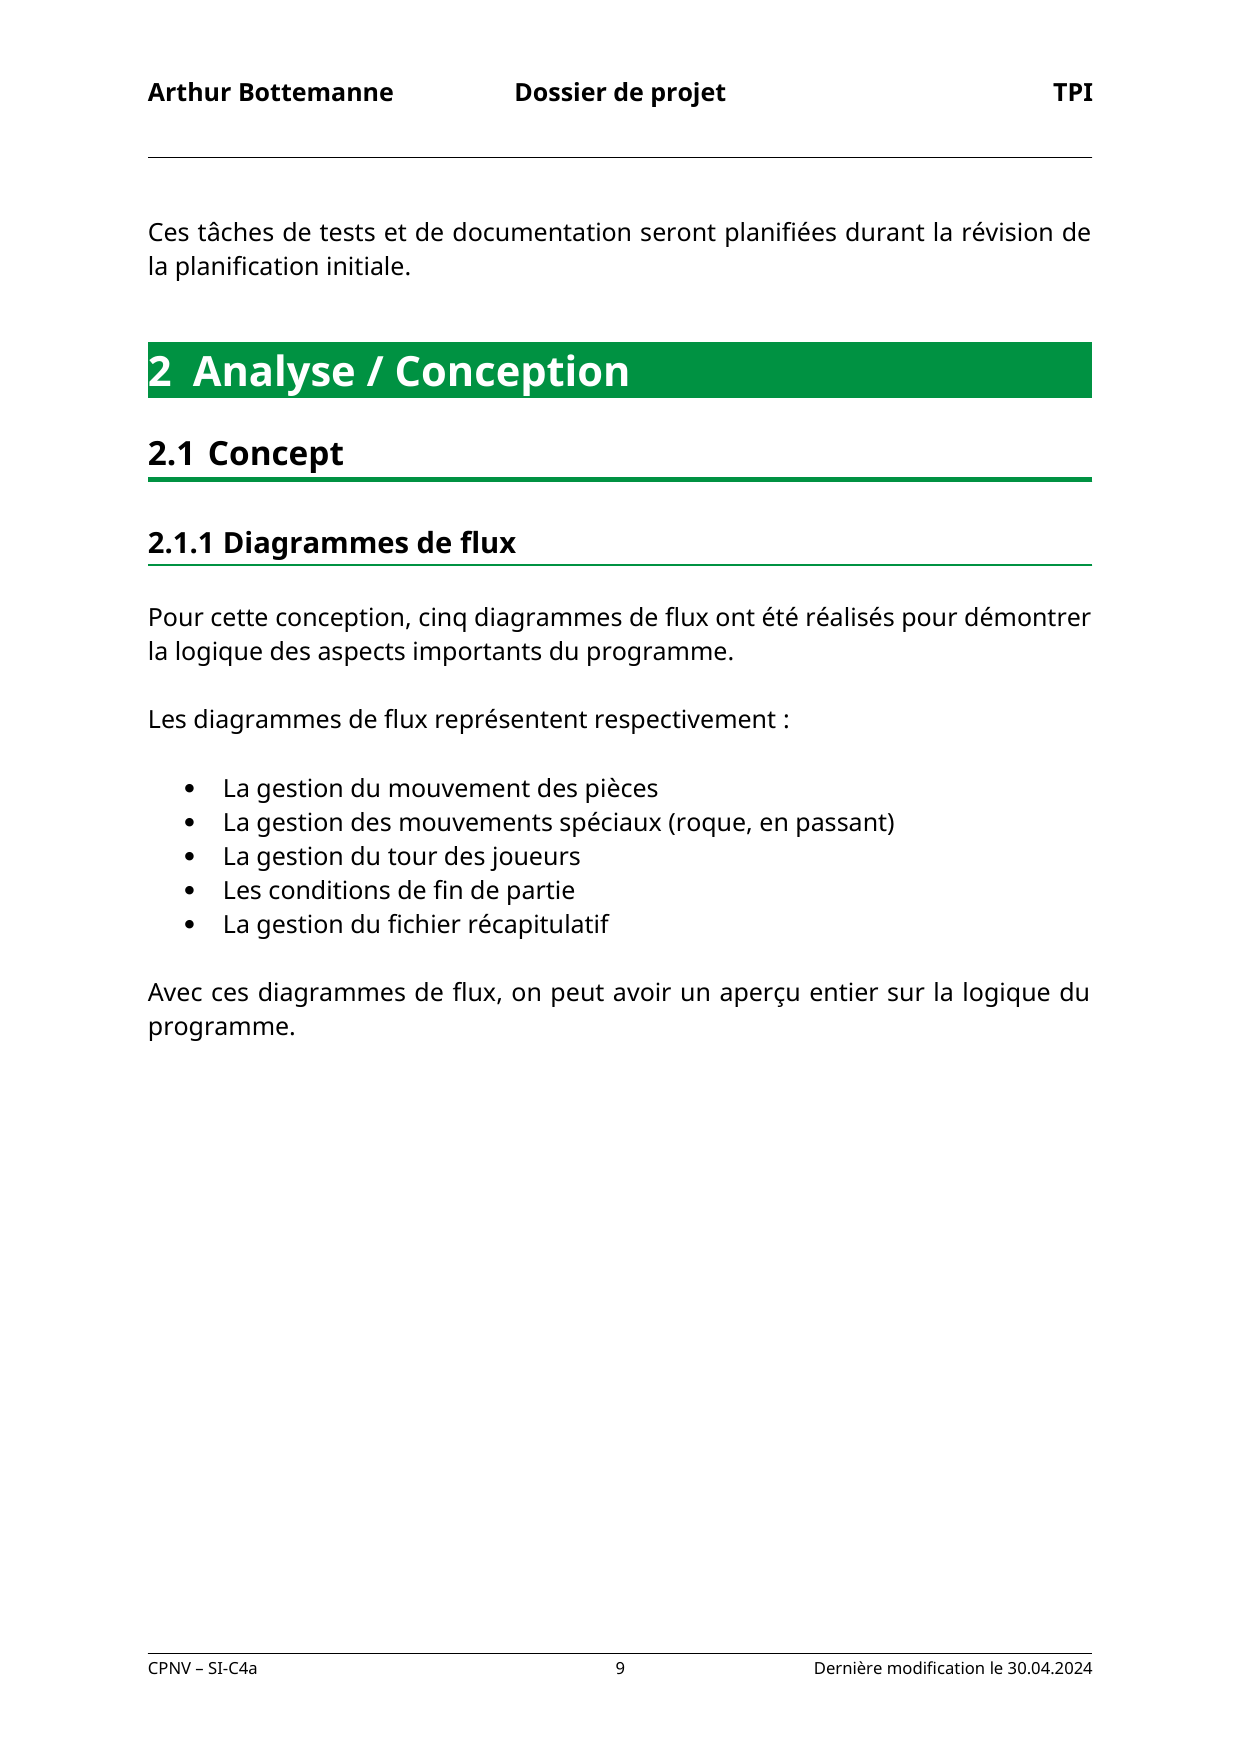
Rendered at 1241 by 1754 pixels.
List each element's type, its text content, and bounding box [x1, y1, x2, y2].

text Ces tâches de tests et de documentation seront planifiées durant la révision de la planification initiale. [148, 214, 1092, 282]
text Avec ces diagrammes de flux, on peut avoir un aperçu entier sur la logique du programme. [148, 975, 1092, 1043]
list La gestion du tour des joueurs [185, 838, 1092, 872]
subtitle Concept [148, 429, 1092, 477]
list La gestion des mouvements spéciaux (roque, en passant) [185, 804, 1092, 838]
text Pour cette conception, cinq diagrammes de flux ont été réalisés pour démontrer la logique des aspects importants du programme. [148, 600, 1092, 668]
subtitle Diagrammes de flux [148, 522, 1092, 564]
subtitle Analyse / Conception [148, 342, 1092, 398]
list La gestion du mouvement des pièces [185, 770, 1092, 804]
list Les conditions de fin de partie [185, 872, 1092, 907]
list La gestion du fichier récapitulatif [185, 907, 1092, 941]
text Les diagrammes de flux représentent respectivement : [148, 702, 1092, 736]
